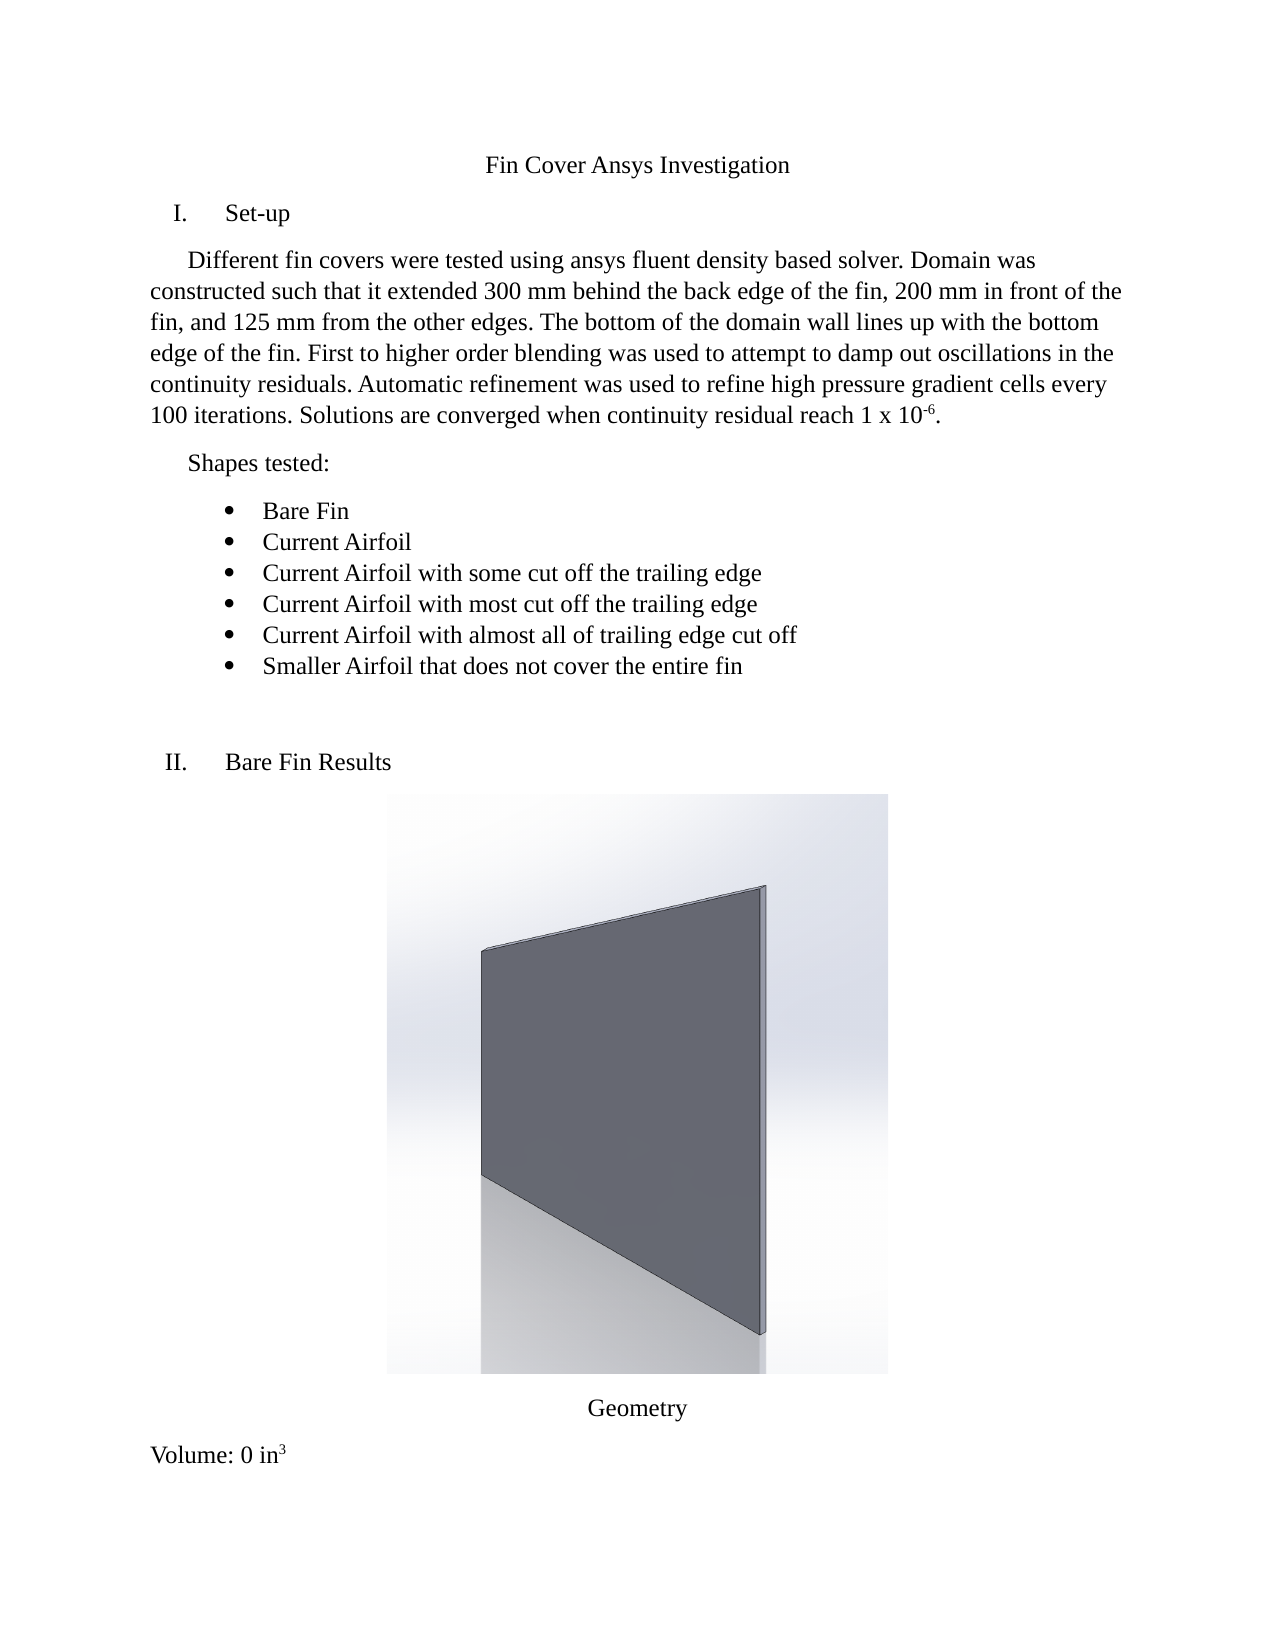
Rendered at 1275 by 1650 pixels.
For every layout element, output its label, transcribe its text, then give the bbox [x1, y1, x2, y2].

list Bare Fin Results [187, 747, 1125, 775]
list Bare Fin [225, 496, 1125, 525]
list Current Airfoil with some cut off the trailing edge [225, 558, 1125, 587]
list Current Airfoil with most cut off the trailing edge [225, 589, 1125, 618]
text Fin Cover Ansys Investigation [150, 150, 1125, 179]
text Volume: 0 in3 [150, 1441, 1125, 1469]
text Different fin covers were tested using ansys fluent density based solver. Domain was constructed such that it extended 300 mm behind the back edge of the fin, 200 mm in front of the fin, and 125 mm from the other edges. The bottom of the domain wall lines up with the bottom edge of the fin. First to higher order blending was used to attempt to damp out oscillations in the continuity residuals. Automatic refinement was used to refine high pressure gradient cells every 100 iterations. Solutions are converged when continuity residual reach 1 x 10-6. [150, 245, 1125, 429]
list Current Airfoil with almost all of trailing edge cut off [225, 620, 1125, 649]
list Smaller Airfoil that does not cover the entire fin [225, 651, 1125, 680]
picture [386, 794, 889, 1374]
text Geometry [150, 1393, 1125, 1422]
list Current Airfoil [225, 527, 1125, 556]
list Set-up [187, 198, 1125, 226]
text Shapes tested: [150, 448, 1125, 477]
